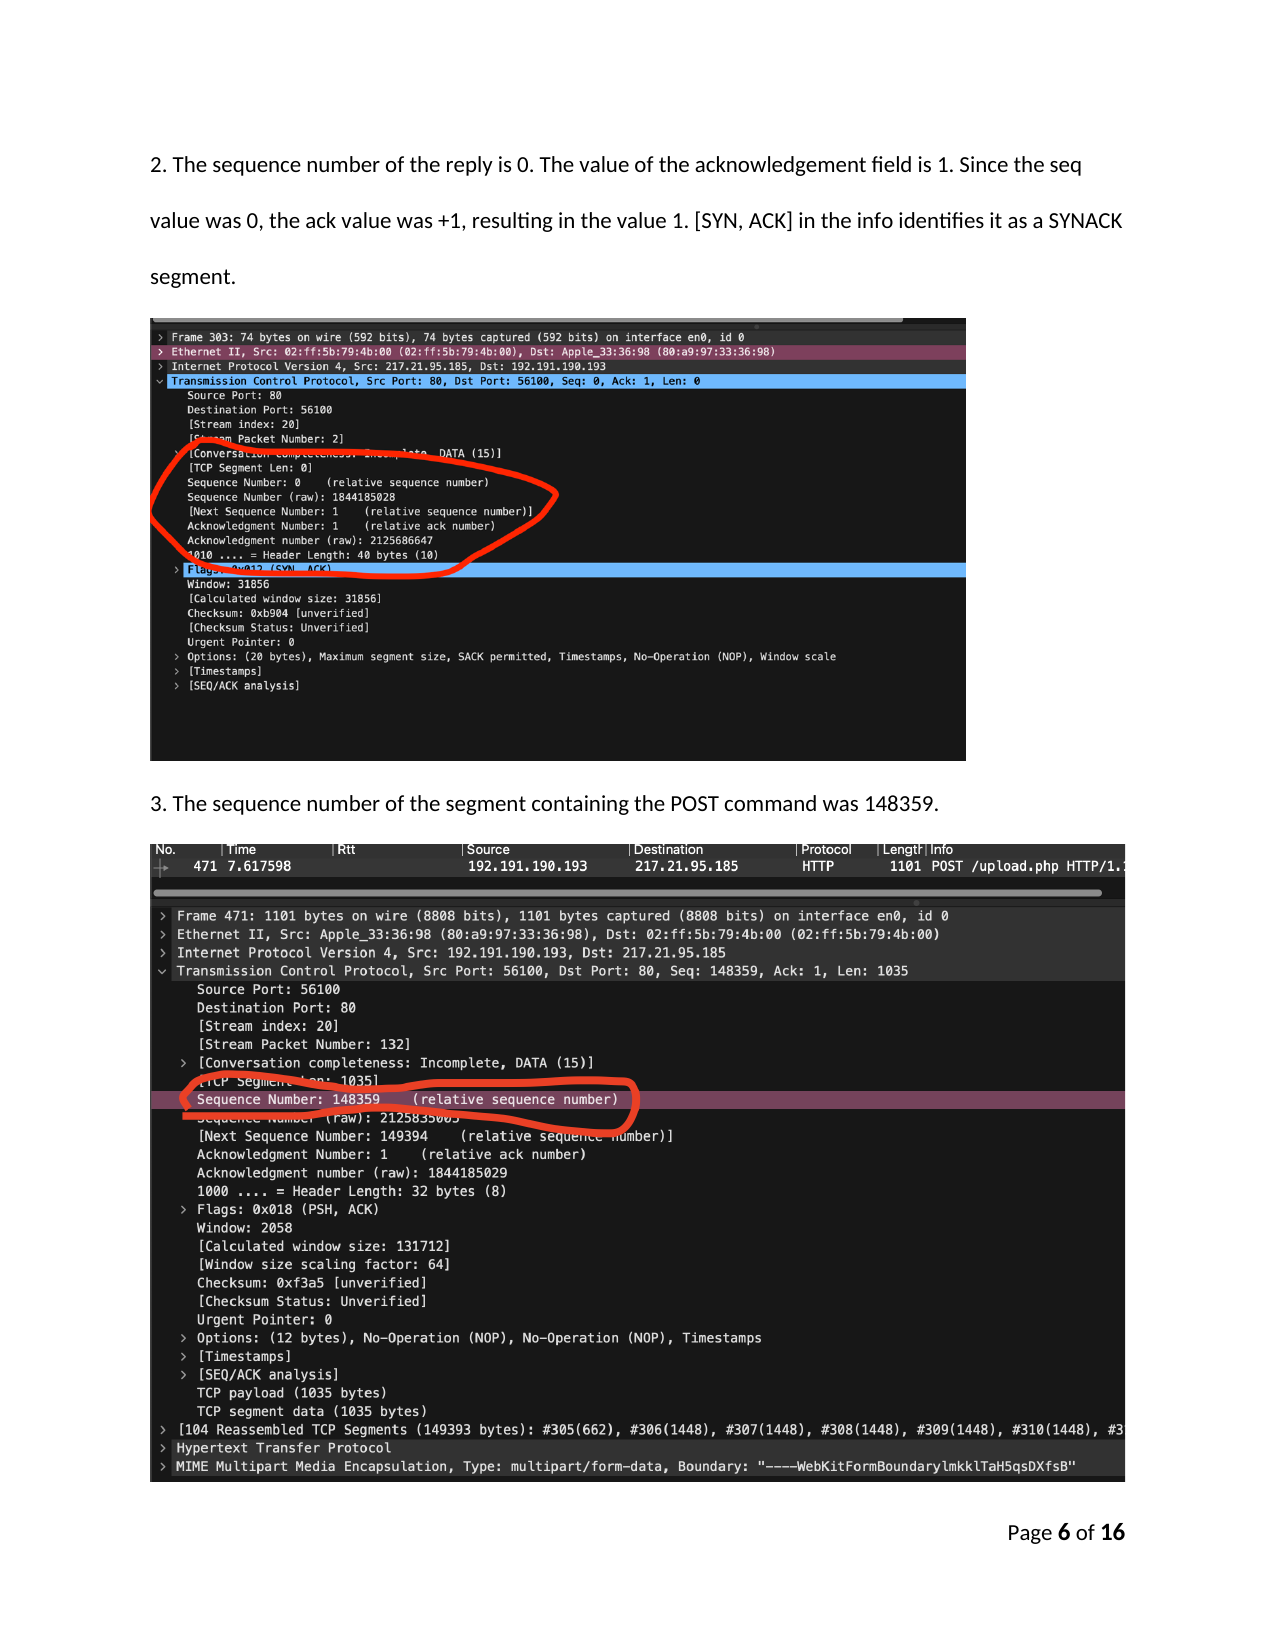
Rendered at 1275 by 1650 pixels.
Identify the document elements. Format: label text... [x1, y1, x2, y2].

text 3. The sequence number of the segment containing the POST command was 148359. [150, 789, 1125, 817]
picture [150, 844, 1125, 1482]
text 2. The sequence number of the reply is 0. The value of the acknowledgement field is 1. Since the seq value was 0, the ack value was +1, resulting in the value 1. [SYN, ACK] in the info identifies it as a SYNACK segment. [150, 150, 1125, 290]
picture [150, 318, 966, 761]
